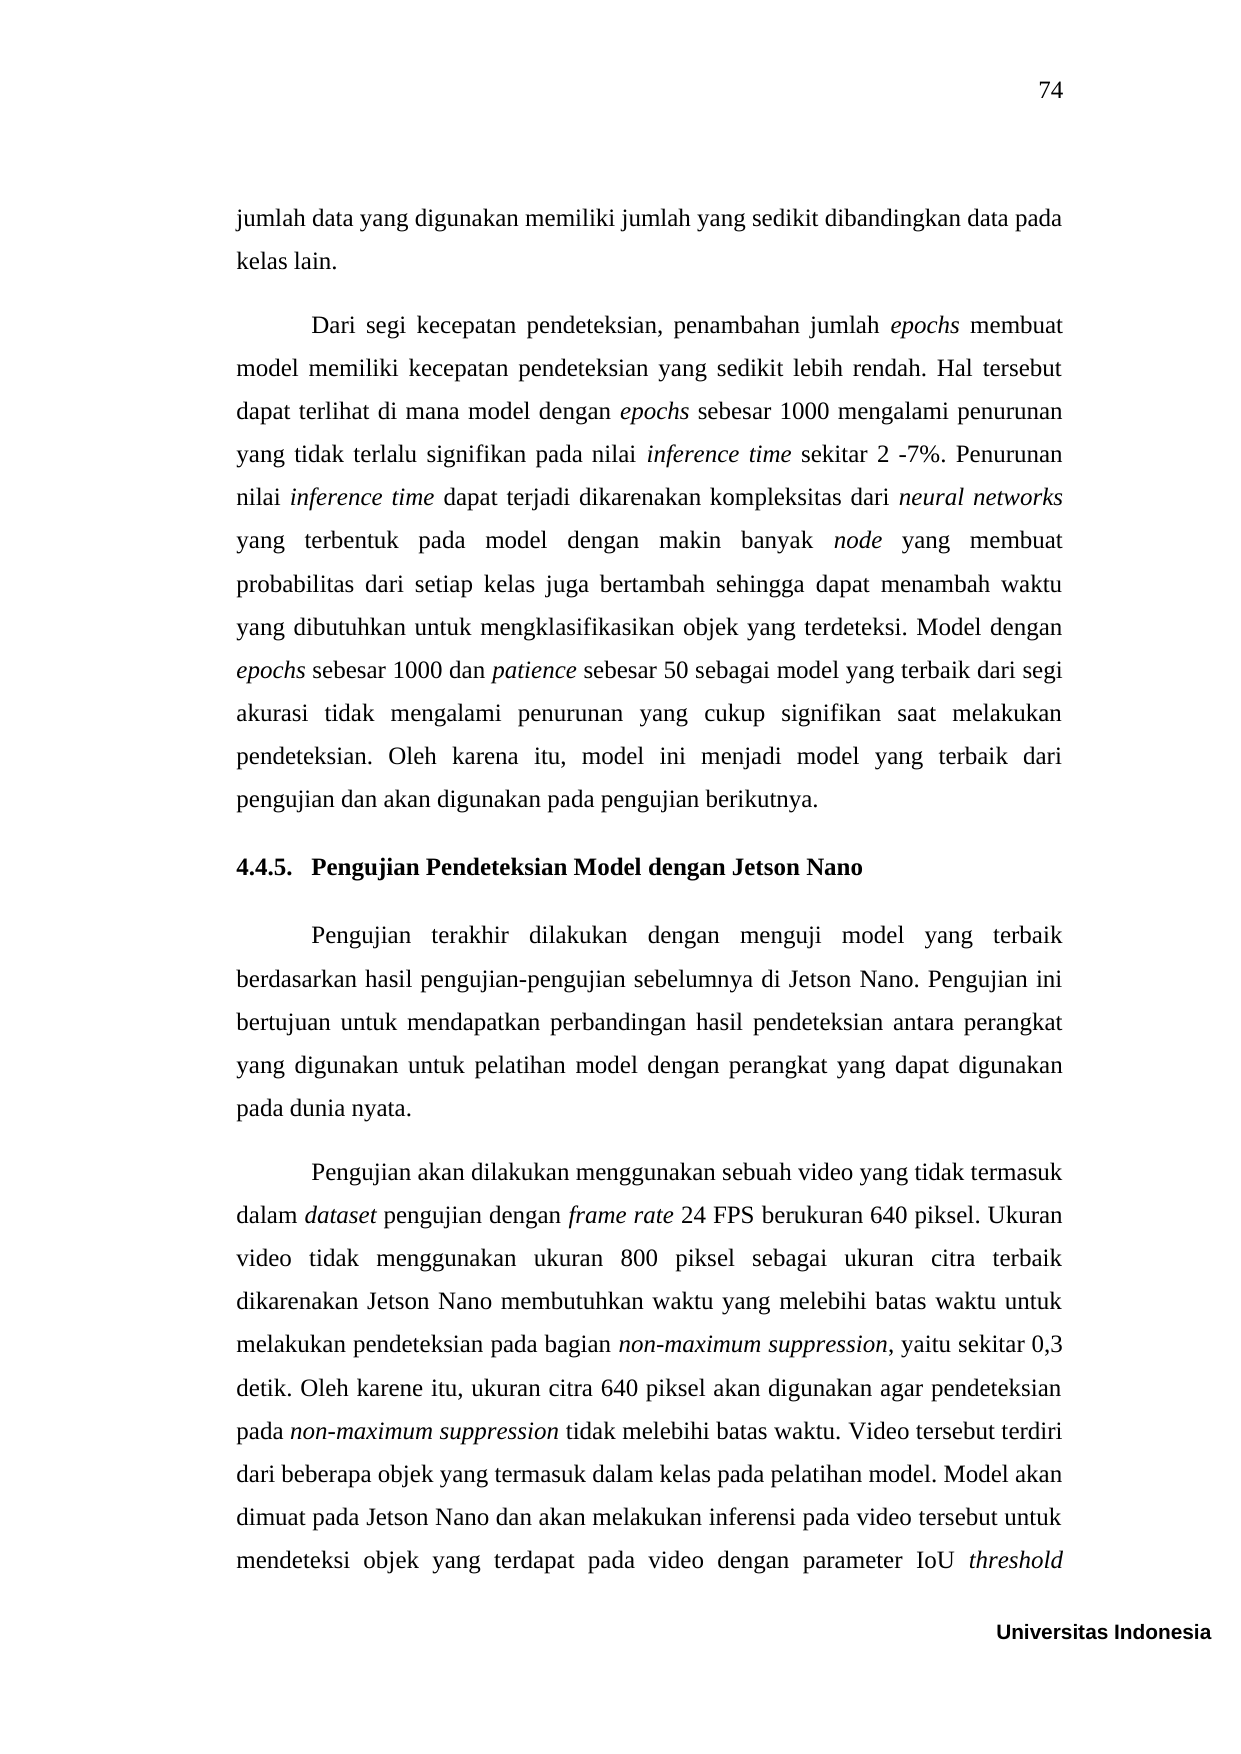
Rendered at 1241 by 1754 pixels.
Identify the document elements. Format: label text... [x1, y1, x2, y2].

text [236, 203, 1063, 275]
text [236, 1157, 1063, 1574]
text Pengujian terakhir dilakukan dengan menguji model yang terbaik berdasarkan hasil pengujian-pengujian sebelumnya di Jetson Nano. Pengujian ini bertujuan untuk mendapatkan perbandingan hasil pendeteksian antara perangkat yang digunakan untuk pelatihan model dengan perangkat yang dapat digunakan pada dunia nyata. [236, 921, 1063, 1122]
subtitle Pengujian Pendeteksian Model dengan Jetson Nano [236, 852, 1063, 881]
text Dari segi kecepatan pendeteksian, penambahan jumlah epochs membuat model memiliki kecepatan pendeteksian yang sedikit lebih rendah. Hal tersebut dapat terlihat di mana model dengan epochs sebesar 1000 mengalami penurunan yang tidak terlalu signifikan pada nilai inference time sekitar 2 -7%. Penurunan nilai inference time dapat terjadi dikarenakan kompleksitas dari neural networks yang terbentuk pada model dengan makin banyak node yang membuat probabilitas dari setiap kelas juga bertambah sehingga dapat menambah waktu yang dibutuhkan untuk mengklasifikasikan objek yang terdeteksi. Model dengan epochs sebesar 1000 dan patience sebesar 50 sebagai model yang terbaik dari segi akurasi tidak mengalami penurunan yang cukup signifikan saat melakukan pendeteksian. Oleh karena itu, model ini menjadi model yang terbaik dari pengujian dan akan digunakan pada pengujian berikutnya. [236, 310, 1063, 813]
